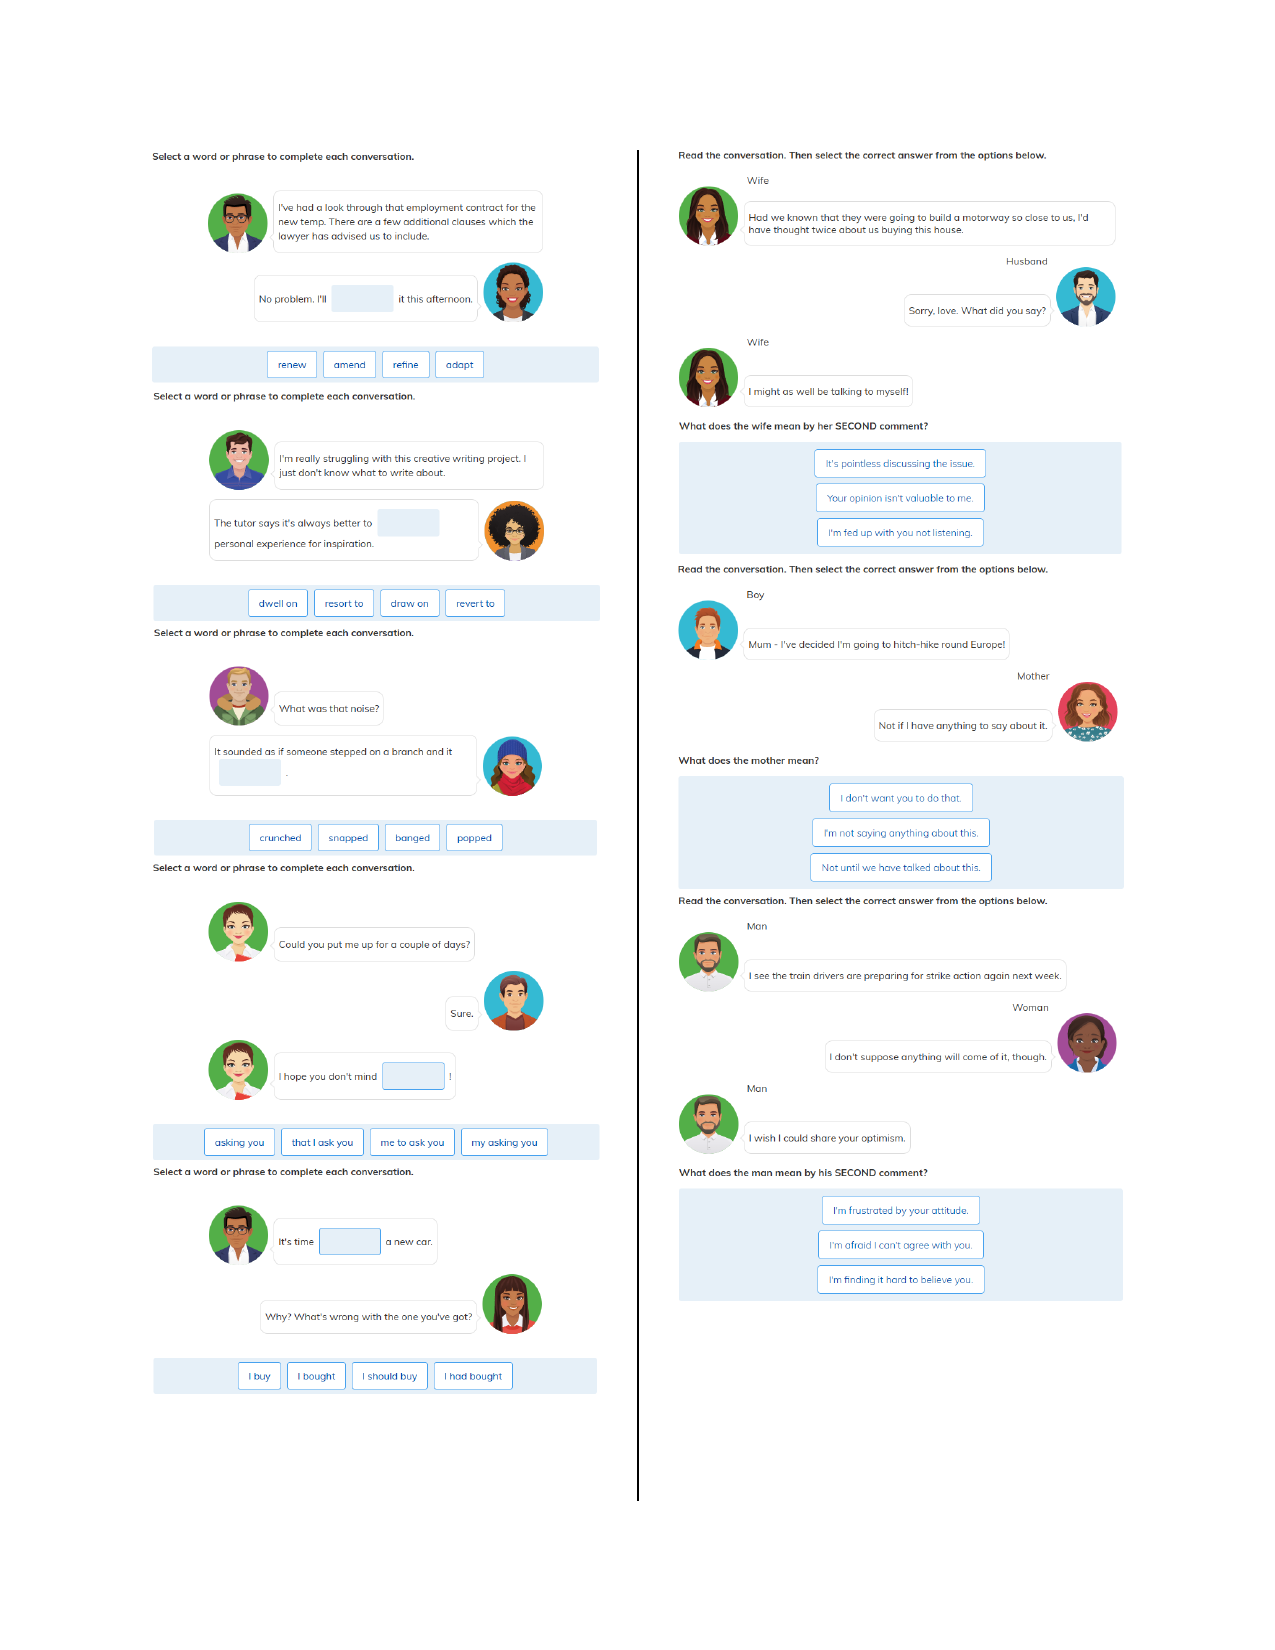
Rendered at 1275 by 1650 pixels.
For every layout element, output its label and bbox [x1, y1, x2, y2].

picture [675, 563, 1125, 890]
picture [150, 150, 600, 386]
picture [150, 626, 599, 857]
picture [150, 1165, 599, 1396]
picture [675, 894, 1125, 1304]
picture [675, 150, 1125, 558]
picture [150, 862, 600, 1161]
picture [150, 390, 600, 622]
